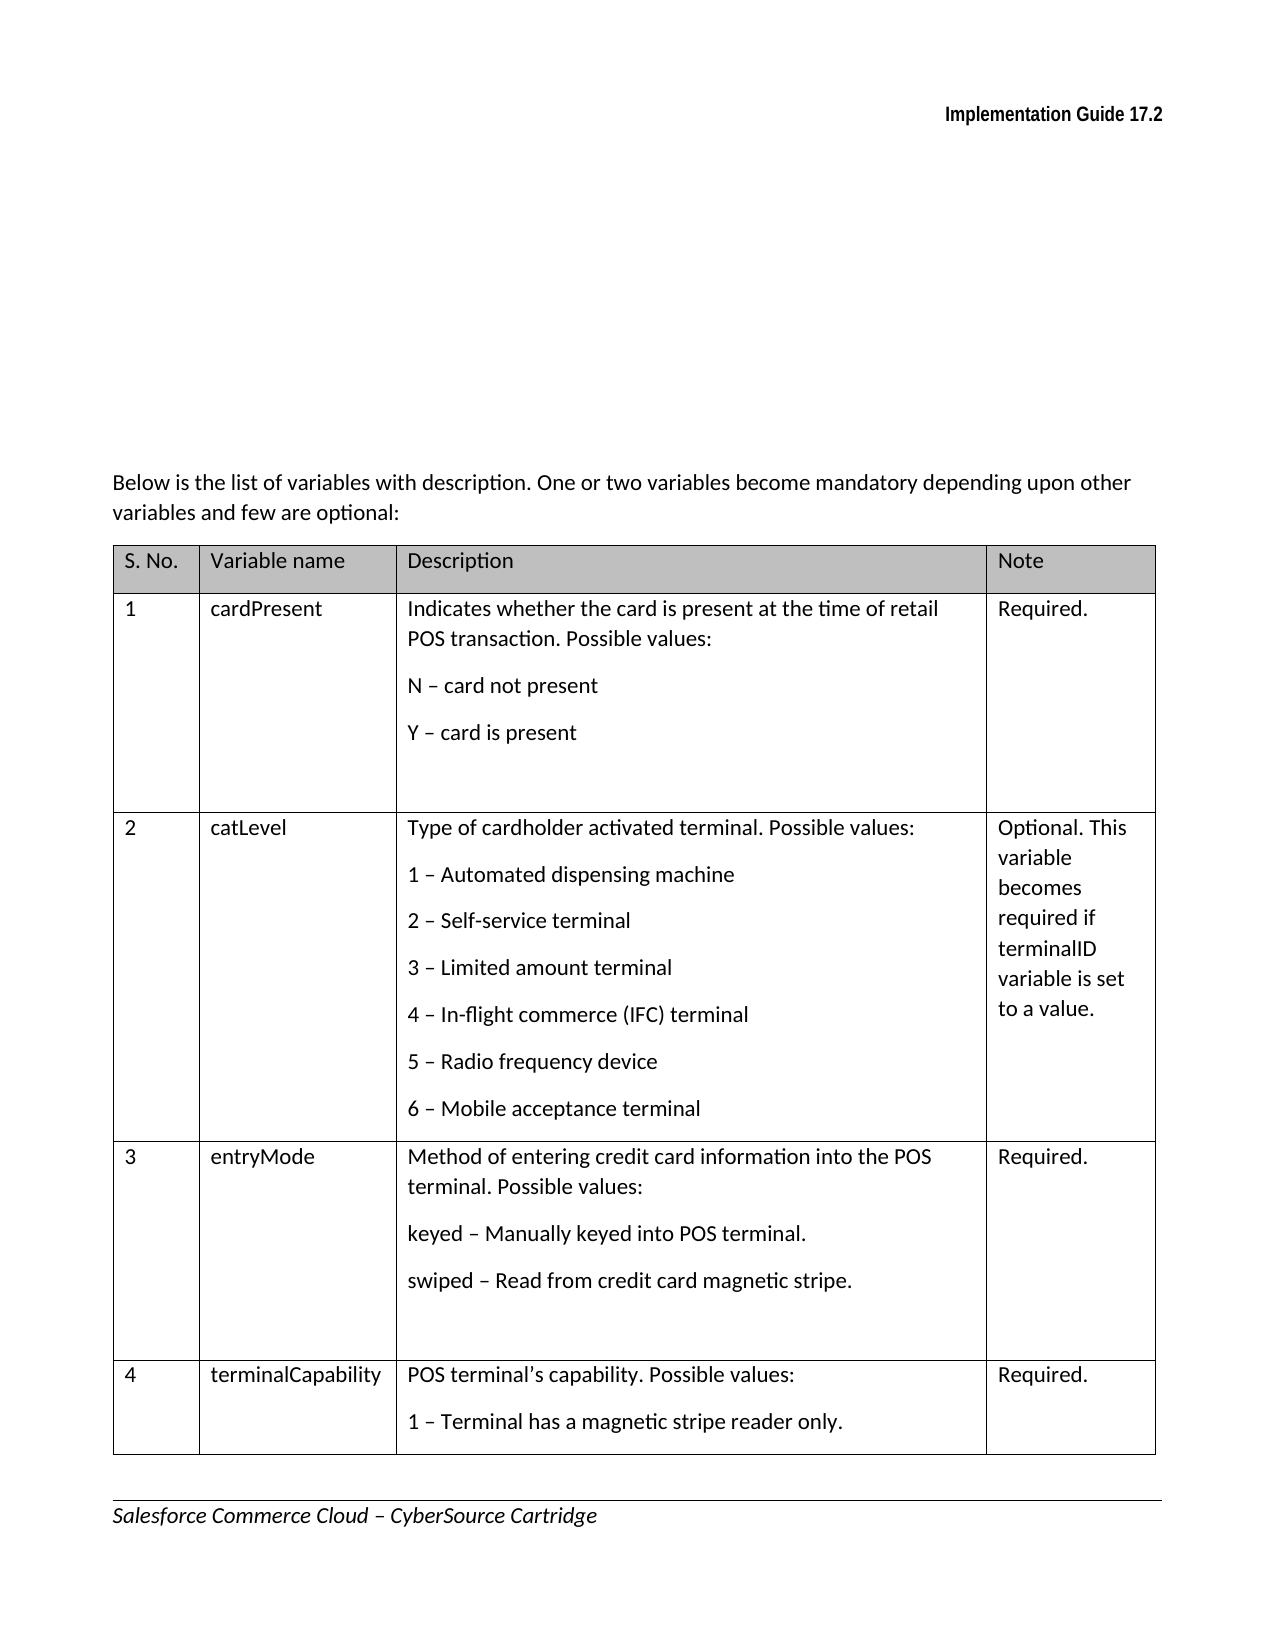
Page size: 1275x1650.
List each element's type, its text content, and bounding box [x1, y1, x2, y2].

table_cell Required. [987, 1361, 1155, 1454]
table_cell Required. [987, 1142, 1155, 1359]
table_cell 4 [114, 1361, 199, 1454]
text Below is the list of variables with description. One or two variables become mandatory depending upon other variables and few are optional: [112, 468, 1162, 527]
table_cell terminalCapability [200, 1361, 396, 1454]
table_cell entryMode [200, 1142, 396, 1359]
table_header S. No. [114, 546, 199, 593]
table_cell Optional. This variable becomes required if terminalID variable is set to a value. [987, 813, 1155, 1141]
table_cell Indicates whether the card is present at the time of retail POS transaction. Possible values: N – card not present Y – card is present [397, 594, 986, 812]
table_cell Type of cardholder activated terminal. Possible values: 1 – Automated dispensing machine 2 – Self-service terminal 3 – Limited amount terminal 4 – In-flight commerce (IFC) terminal 5 – Radio frequency device 6 – Mobile acceptance terminal [397, 813, 986, 1141]
table_cell 3 [114, 1142, 199, 1359]
table_cell 2 [114, 813, 199, 1141]
table_header Description [397, 546, 986, 593]
table_header Variable name [200, 546, 396, 593]
table_header Note [987, 546, 1155, 593]
table_cell cardPresent [200, 594, 396, 812]
table_cell Method of entering credit card information into the POS terminal. Possible values: keyed – Manually keyed into POS terminal. swiped – Read from credit card magnetic stripe. [397, 1142, 986, 1359]
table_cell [397, 1361, 986, 1454]
table_cell 1 [114, 594, 199, 812]
table_cell Required. [987, 594, 1155, 812]
table_cell catLevel [200, 813, 396, 1141]
